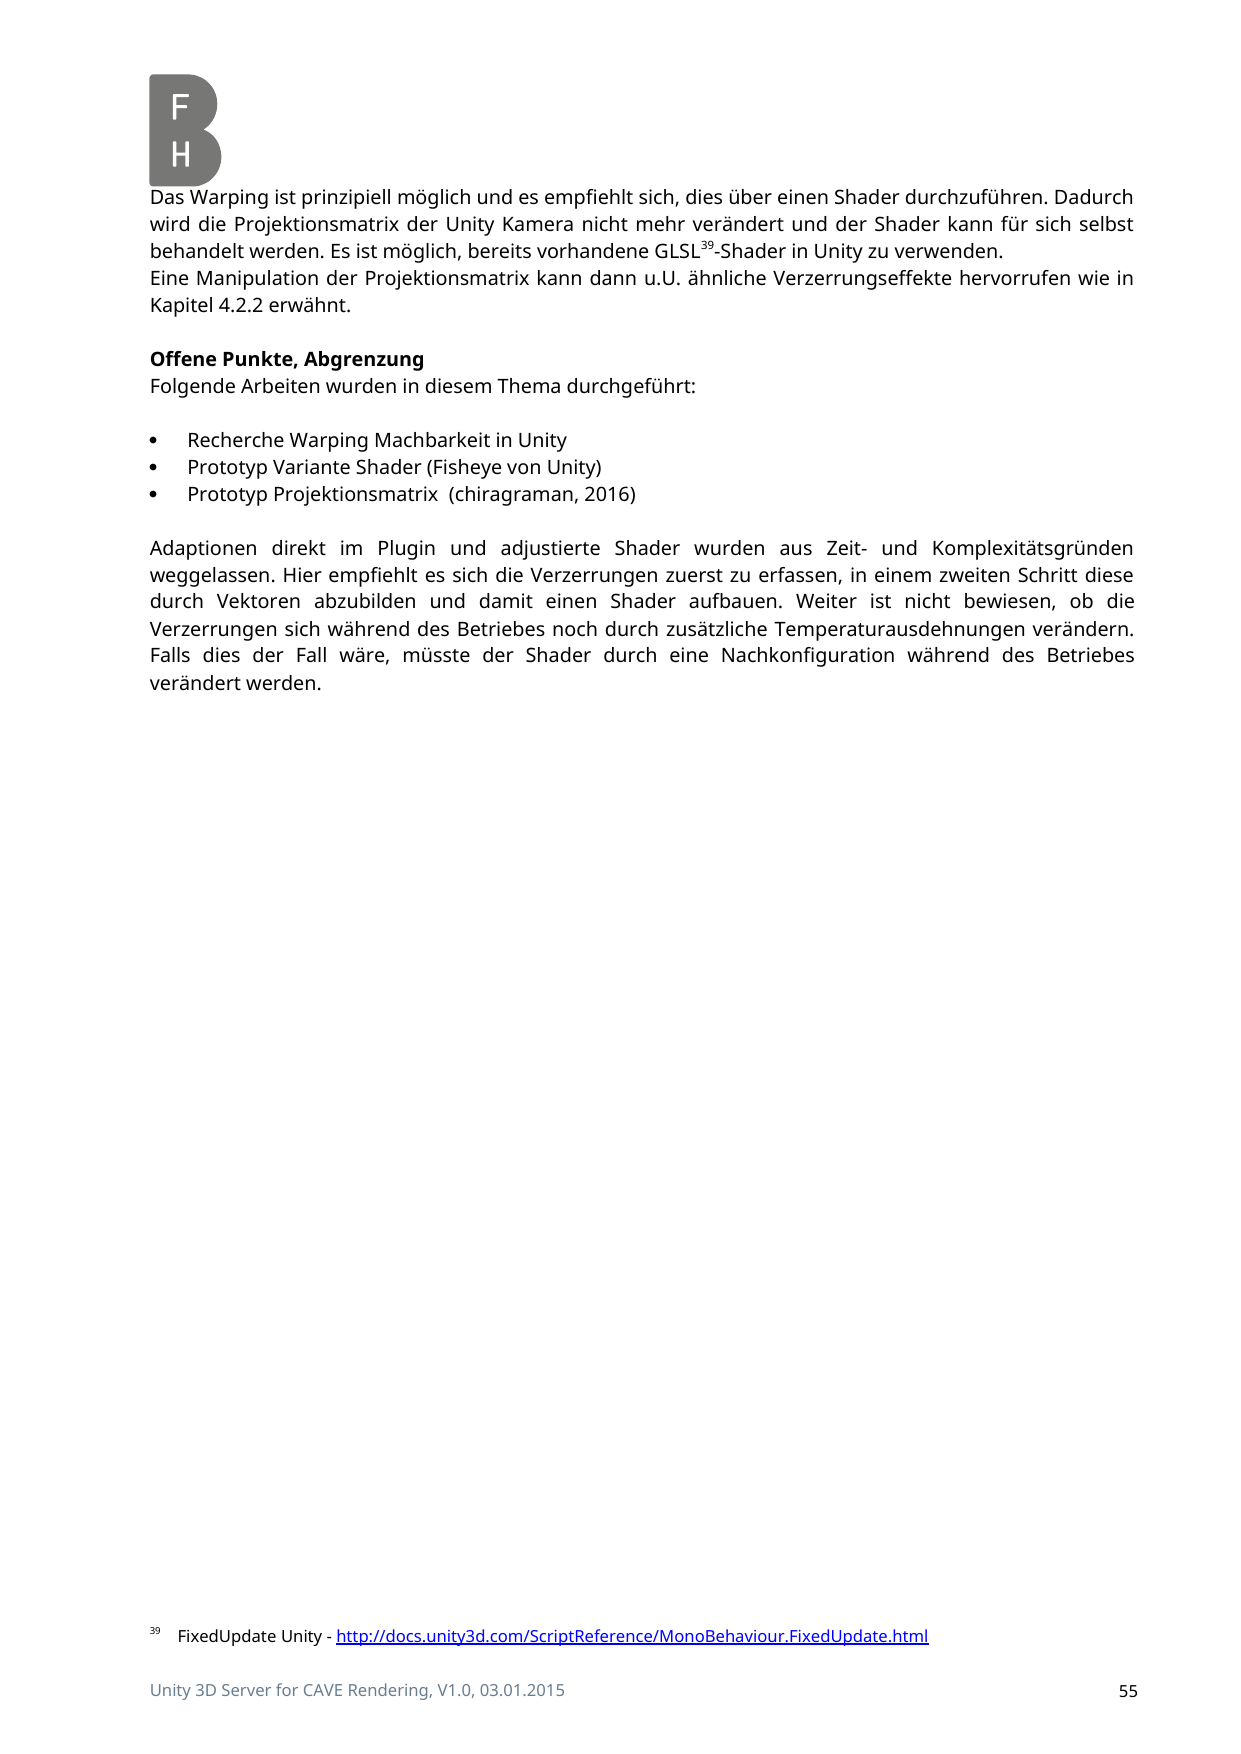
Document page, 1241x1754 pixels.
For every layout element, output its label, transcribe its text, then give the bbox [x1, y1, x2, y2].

text Das Warping ist prinzipiell möglich und es empfiehlt sich, dies über einen Shader durchzuführen. Dadurch wird die Projektionsmatrix der Unity Kamera nicht mehr verändert und der Shader kann für sich selbst behandelt werden. Es ist möglich, bereits vorhandene GLSL-Shader in Unity zu verwenden. [149, 183, 1136, 264]
list Prototyp Projektionsmatrix [149, 480, 1136, 507]
text Offene Punkte, Abgrenzung [149, 345, 1136, 372]
list Recherche Warping Machbarkeit in Unity [149, 426, 1136, 453]
text Eine Manipulation der Projektionsmatrix kann dann u.U. ähnliche Verzerrungseffekte hervorrufen wie in Kapitel 4.2.2 erwähnt. [149, 264, 1136, 318]
text Folgende Arbeiten wurden in diesem Thema durchgeführt: [149, 372, 1136, 399]
list Prototyp Variante Shader (Fisheye von Unity) [149, 453, 1136, 480]
text Adaptionen direkt im Plugin und adjustierte Shader wurden aus Zeit- und Komplexitätsgründen weggelassen. Hier empfiehlt es sich die Verzerrungen zuerst zu erfassen, in einem zweiten Schritt diese durch Vektoren abzubilden und damit einen Shader aufbauen. Weiter ist nicht bewiesen, ob die Verzerrungen sich während des Betriebes noch durch zusätzliche Temperaturausdehnungen verändern. Falls dies der Fall wäre, müsste der Shader durch eine Nachkonfiguration während des Betriebes verändert werden. [149, 534, 1136, 696]
